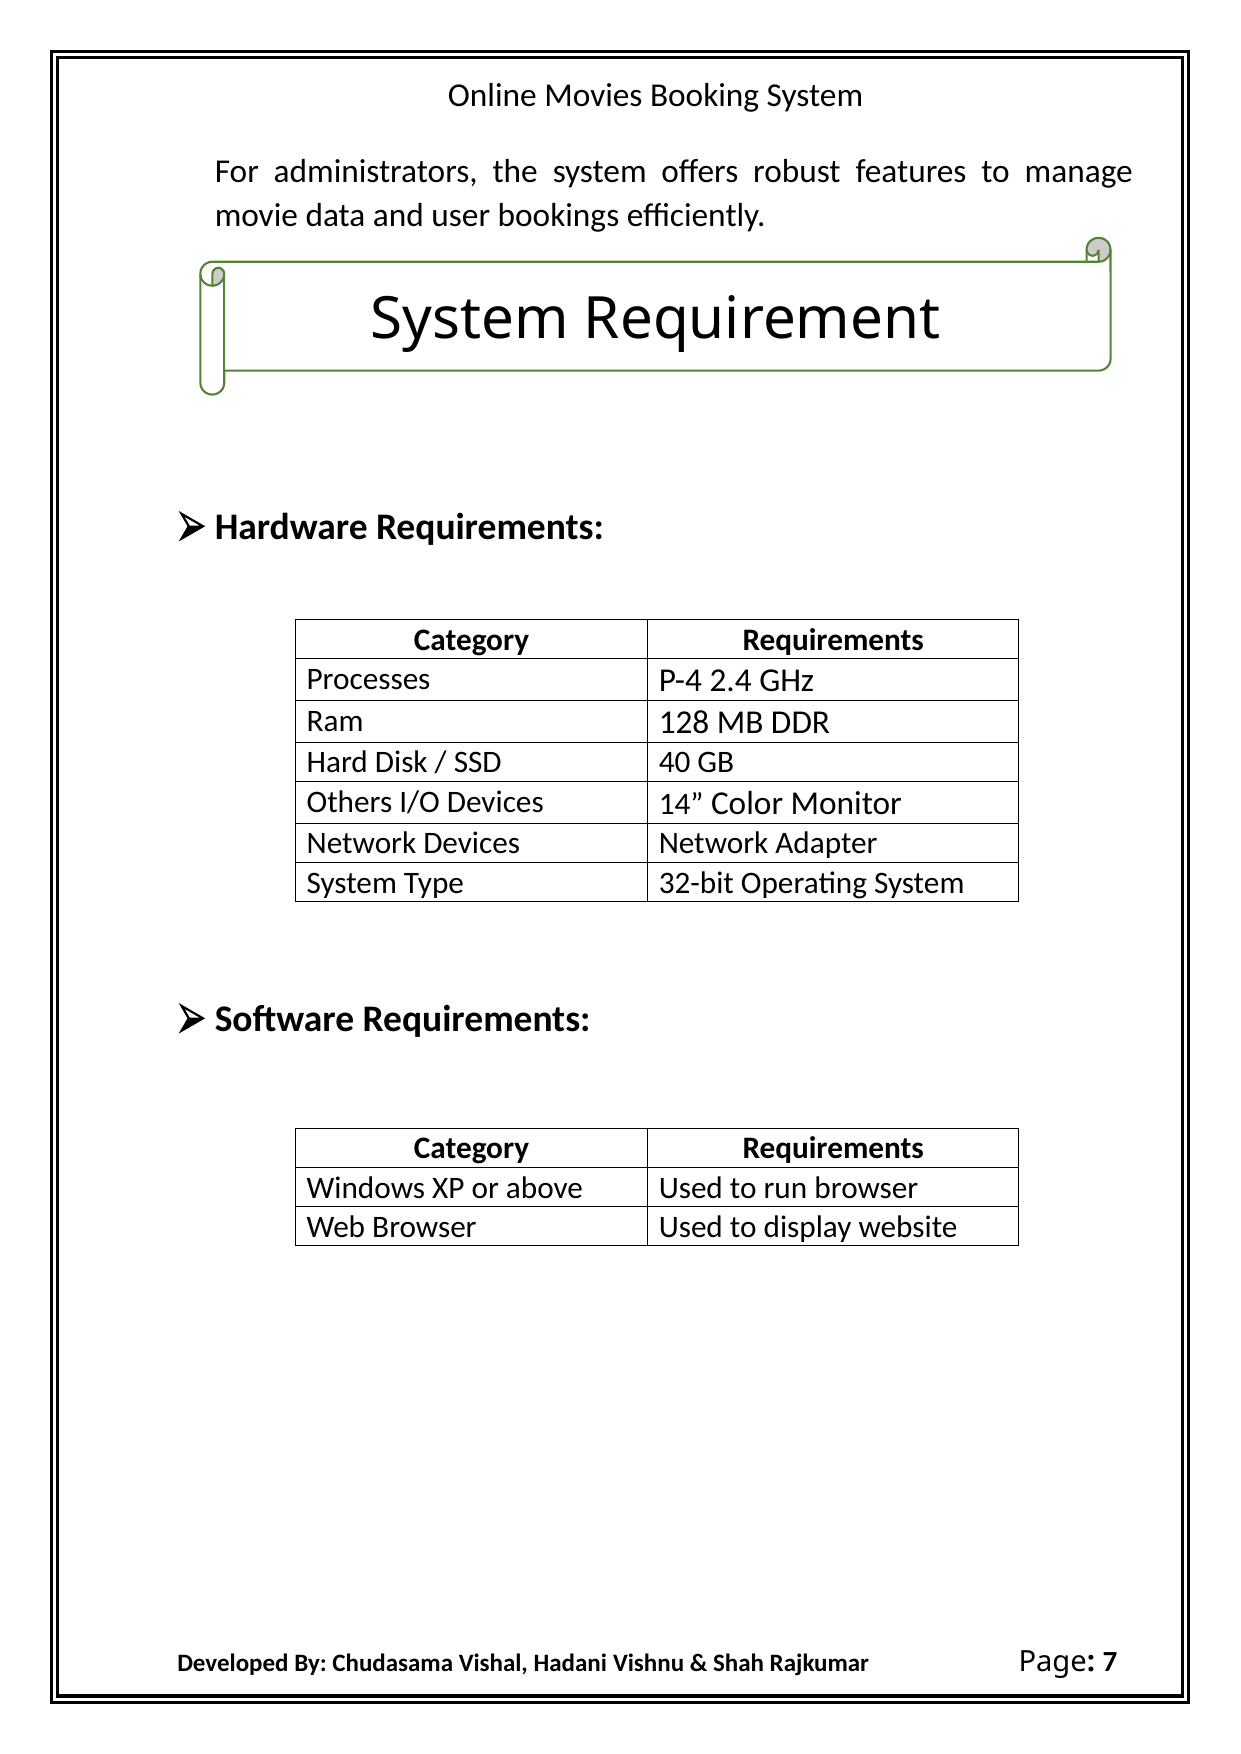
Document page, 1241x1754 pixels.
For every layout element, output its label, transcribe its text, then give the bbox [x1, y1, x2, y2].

table_header Category [296, 1129, 647, 1167]
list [214, 150, 1134, 235]
list Hardware Requirements: [177, 503, 1134, 549]
table_cell 40 GB [648, 743, 1018, 781]
table_cell Others I/O Devices [296, 782, 647, 822]
table_header Category [296, 620, 647, 658]
table_cell System Type [296, 863, 647, 901]
table_cell Used to run browser [648, 1168, 1018, 1206]
table_cell Processes [296, 659, 647, 700]
table_cell P-4 2.4 GHz [648, 659, 1018, 700]
table_cell Web Browser [296, 1207, 647, 1245]
table_cell Network Adapter [648, 824, 1018, 862]
table_cell 32-bit Operating System [648, 863, 1018, 901]
table_cell Hard Disk / SSD [296, 743, 647, 781]
table_header Requirements [648, 1129, 1018, 1167]
table_cell 14” Color Monitor [648, 782, 1018, 822]
table_header Requirements [648, 620, 1018, 658]
table_cell Windows XP or above [296, 1168, 647, 1206]
table_cell 128 MB DDR [648, 701, 1018, 742]
list Software Requirements: [177, 995, 1134, 1041]
table_cell Used to display website [648, 1207, 1018, 1245]
table_cell Network Devices [296, 824, 647, 862]
table_cell Ram [296, 701, 647, 742]
